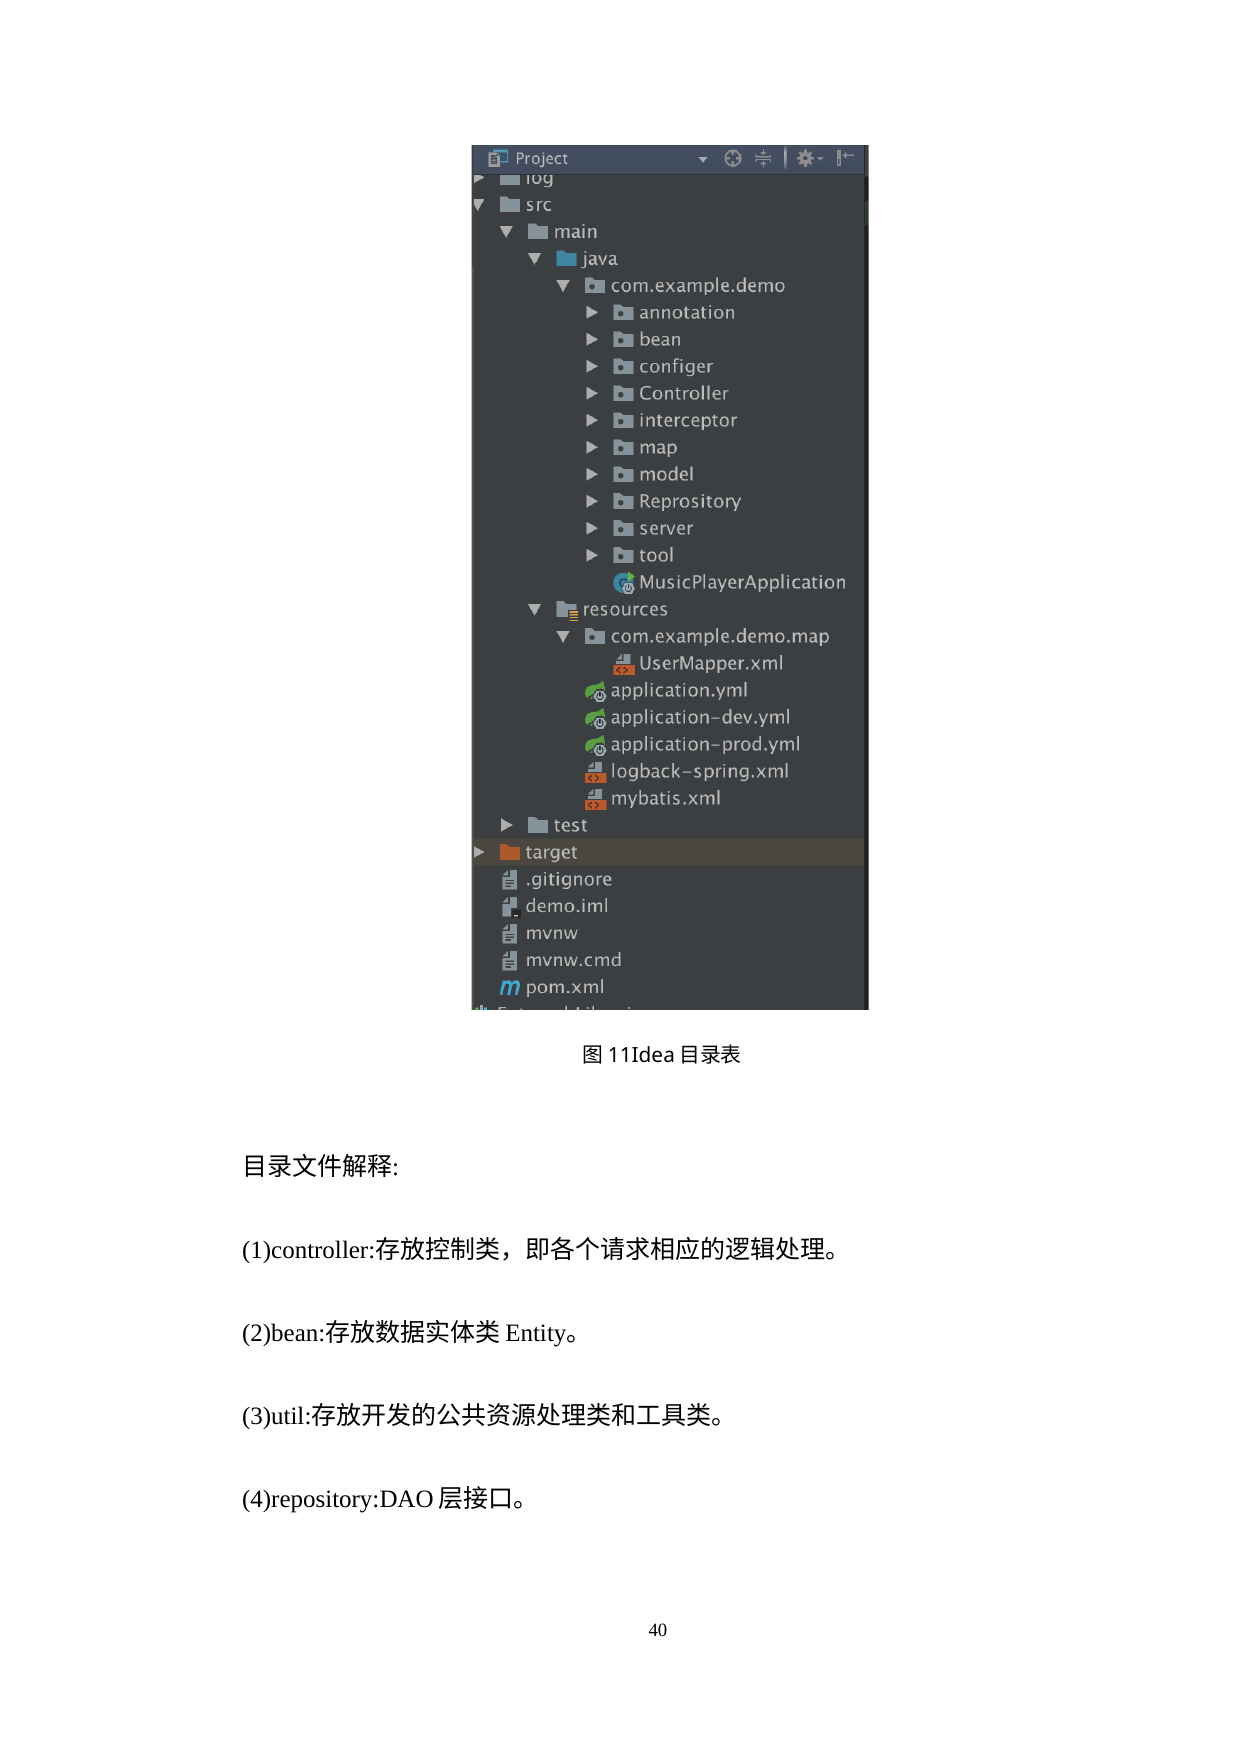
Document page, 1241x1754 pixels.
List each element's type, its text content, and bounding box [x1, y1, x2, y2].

text (1)controller:存放控制类，即各个请求相应的逻辑处理。 [192, 1215, 1098, 1280]
picture [471, 145, 869, 1010]
text (2)bean:存放数据实体类Entity。 [192, 1298, 1098, 1363]
text (3)util:存放开发的公共资源处理类和工具类。 [192, 1381, 1098, 1446]
text (4)repository:DAO层接口。 [192, 1464, 1098, 1529]
text 目录文件解释: [192, 1132, 1098, 1197]
text 图 11Idea目录表 [183, 1038, 1098, 1070]
